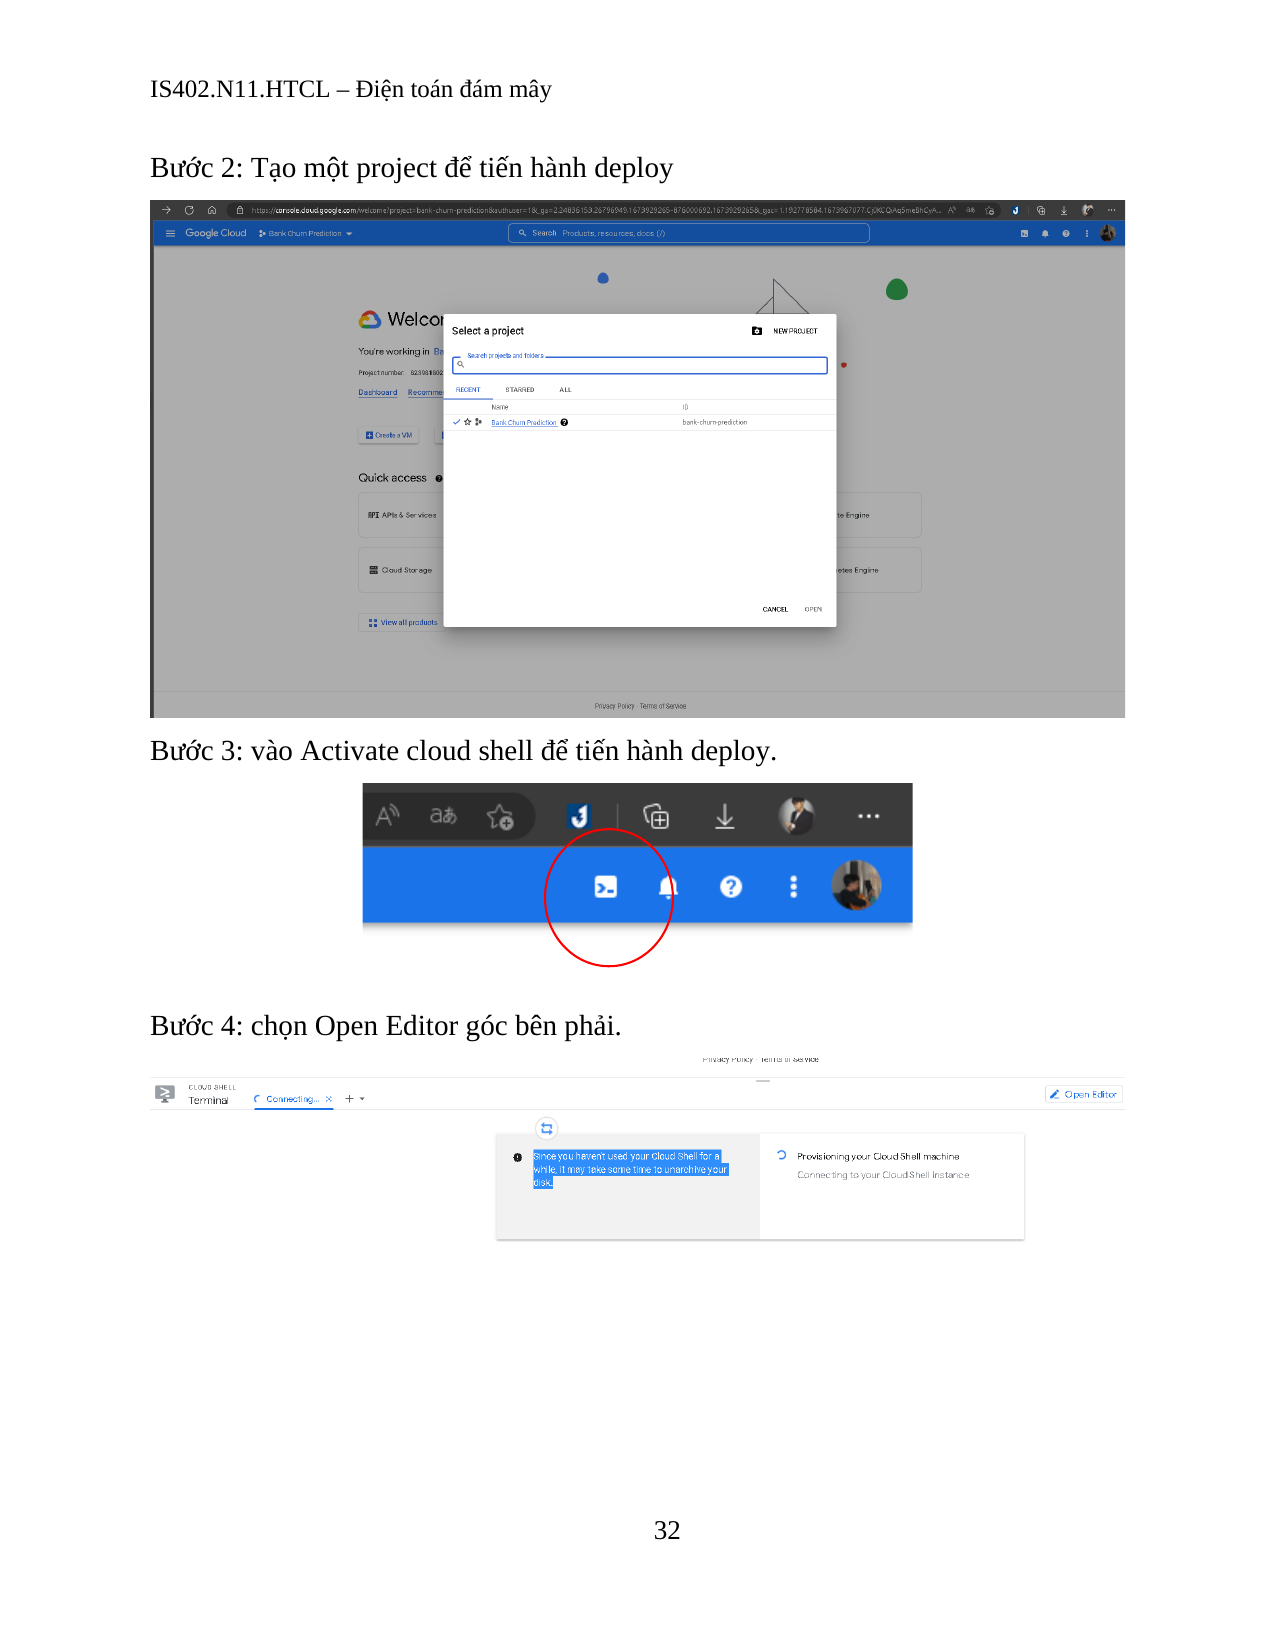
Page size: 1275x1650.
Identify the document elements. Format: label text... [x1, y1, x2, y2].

text Bước 4: chọn Open Editor góc bên phải. [150, 1008, 1125, 1042]
picture [150, 200, 1125, 718]
text Bước 2: Tạo một project để tiến hành deploy [150, 150, 1125, 183]
picture [547, 831, 671, 943]
picture [362, 783, 913, 943]
picture [150, 1058, 1125, 1261]
text Bước 3: vào Activate cloud shell để tiến hành deploy. [150, 733, 1125, 766]
